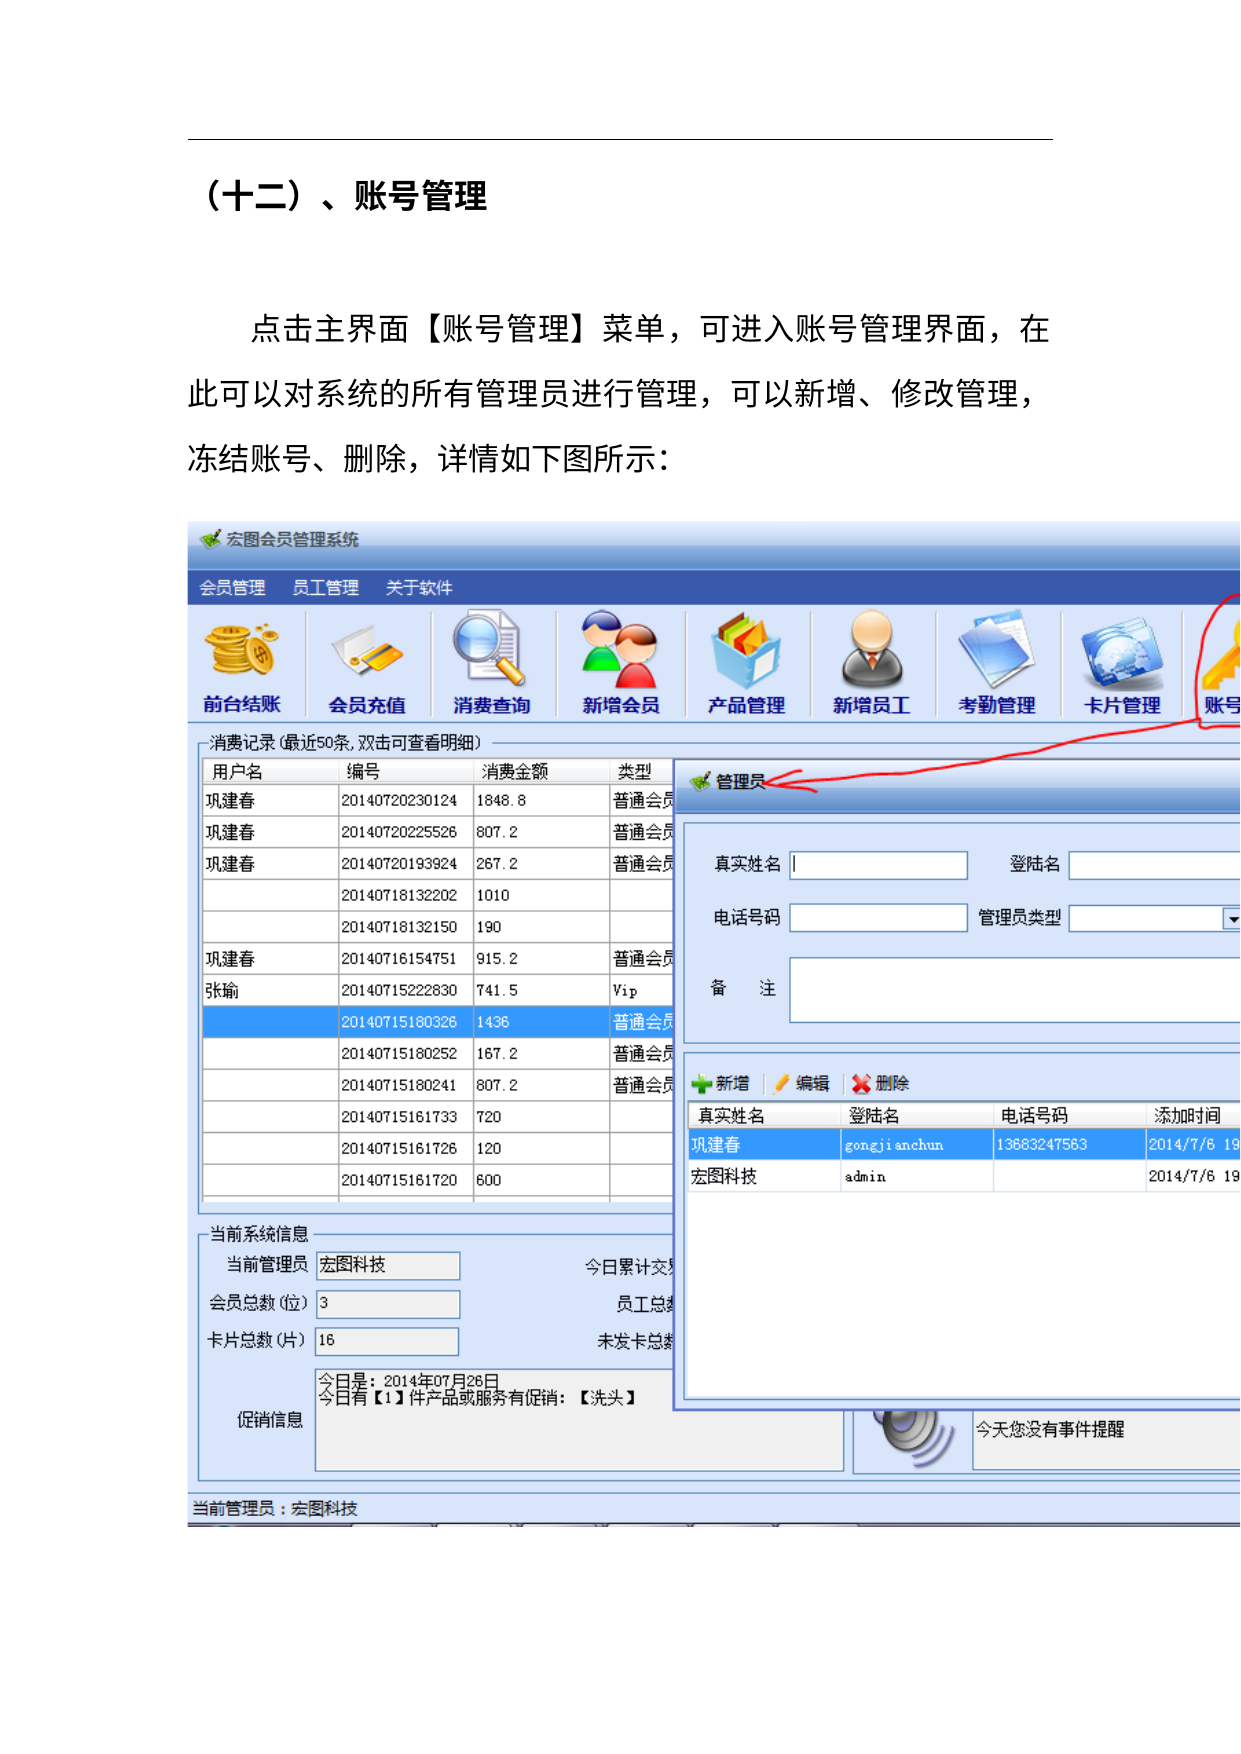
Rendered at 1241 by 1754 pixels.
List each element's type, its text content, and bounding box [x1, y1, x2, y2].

picture [187, 521, 1241, 1527]
text 点击主界面【账号管理】菜单，可进入账号管理界面，在此可以对系统的所有管理员进行管理，可以新增、修改管理，冻结账号、删除，详情如下图所示： [187, 294, 1053, 489]
subtitle （十二）、账号管理 [187, 161, 1053, 226]
